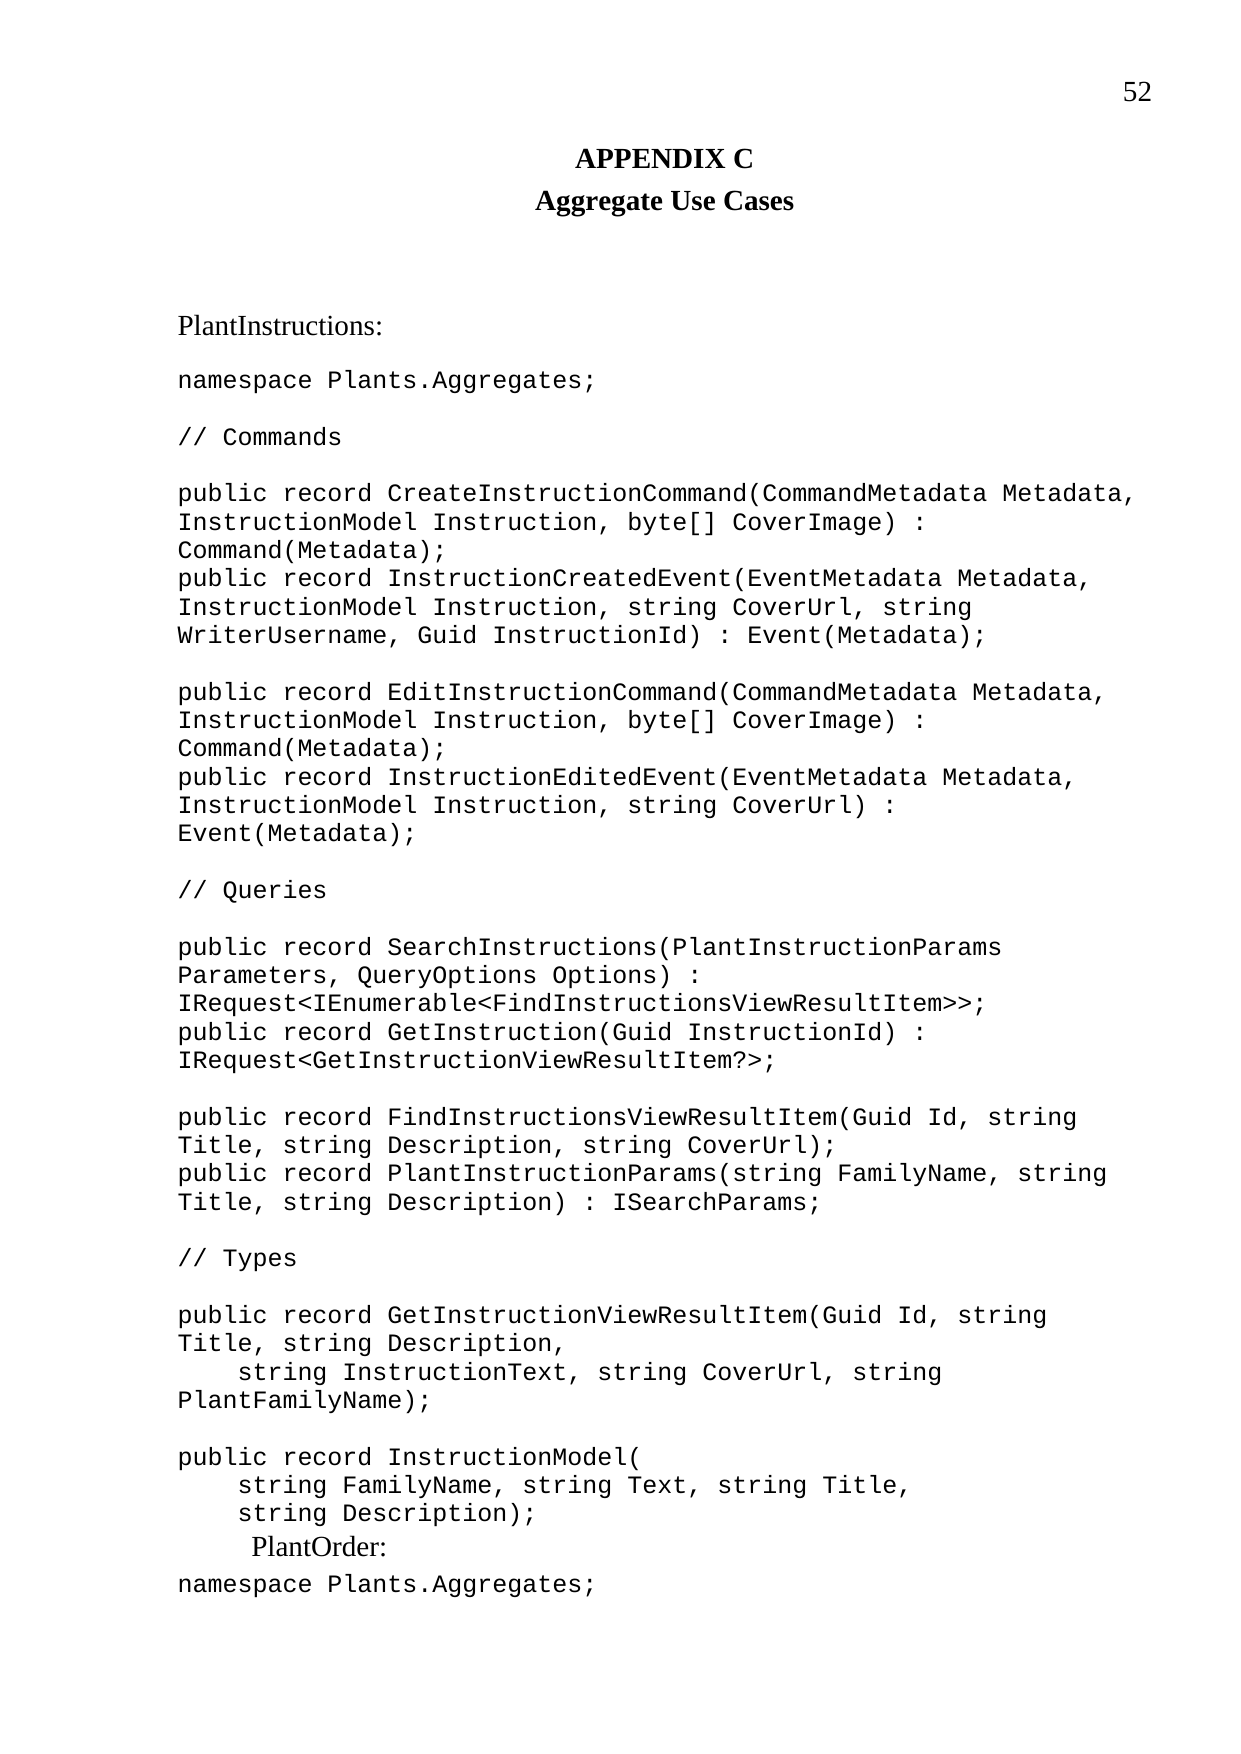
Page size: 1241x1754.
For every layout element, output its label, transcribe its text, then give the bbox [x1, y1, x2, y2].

text // Queries [177, 878, 1152, 906]
text public record InstructionModel( [177, 1444, 1152, 1473]
text string Description); [177, 1501, 1152, 1529]
text public record InstructionEditedEvent(EventMetadata Metadata, InstructionModel Instruction, string CoverUrl) : Event(Metadata); [177, 764, 1152, 849]
text PlantInstructions: [177, 308, 1152, 342]
text public record CreateInstructionCommand(CommandMetadata Metadata, InstructionModel Instruction, byte[] CoverImage) : Command(Metadata); [177, 481, 1152, 566]
subtitle APPENDIX C Aggregate Use Cases [177, 141, 1152, 216]
text string FamilyName, string Text, string Title, [177, 1473, 1152, 1501]
text public record InstructionCreatedEvent(EventMetadata Metadata, InstructionModel Instruction, string CoverUrl, string WriterUsername, Guid InstructionId) : Event(Metadata); [177, 566, 1152, 651]
text PlantOrder: [177, 1529, 1152, 1563]
text string InstructionText, string CoverUrl, string PlantFamilyName); [177, 1359, 1152, 1416]
text namespace Plants.Aggregates; [177, 1571, 1152, 1599]
text public record PlantInstructionParams(string FamilyName, string Title, string Description) : ISearchParams; [177, 1161, 1152, 1218]
text public record EditInstructionCommand(CommandMetadata Metadata, InstructionModel Instruction, byte[] CoverImage) : Command(Metadata); [177, 679, 1152, 764]
text // Commands [177, 424, 1152, 453]
text public record GetInstruction(Guid InstructionId) : IRequest<GetInstructionViewResultItem?>; [177, 1019, 1152, 1076]
text public record SearchInstructions(PlantInstructionParams Parameters, QueryOptions Options) : IRequest<IEnumerable<FindInstructionsViewResultItem>>; [177, 934, 1152, 1019]
text public record FindInstructionsViewResultItem(Guid Id, string Title, string Description, string CoverUrl); [177, 1104, 1152, 1161]
text // Types [177, 1246, 1152, 1274]
text public record GetInstructionViewResultItem(Guid Id, string Title, string Description, [177, 1303, 1152, 1359]
text namespace Plants.Aggregates; [177, 368, 1152, 396]
